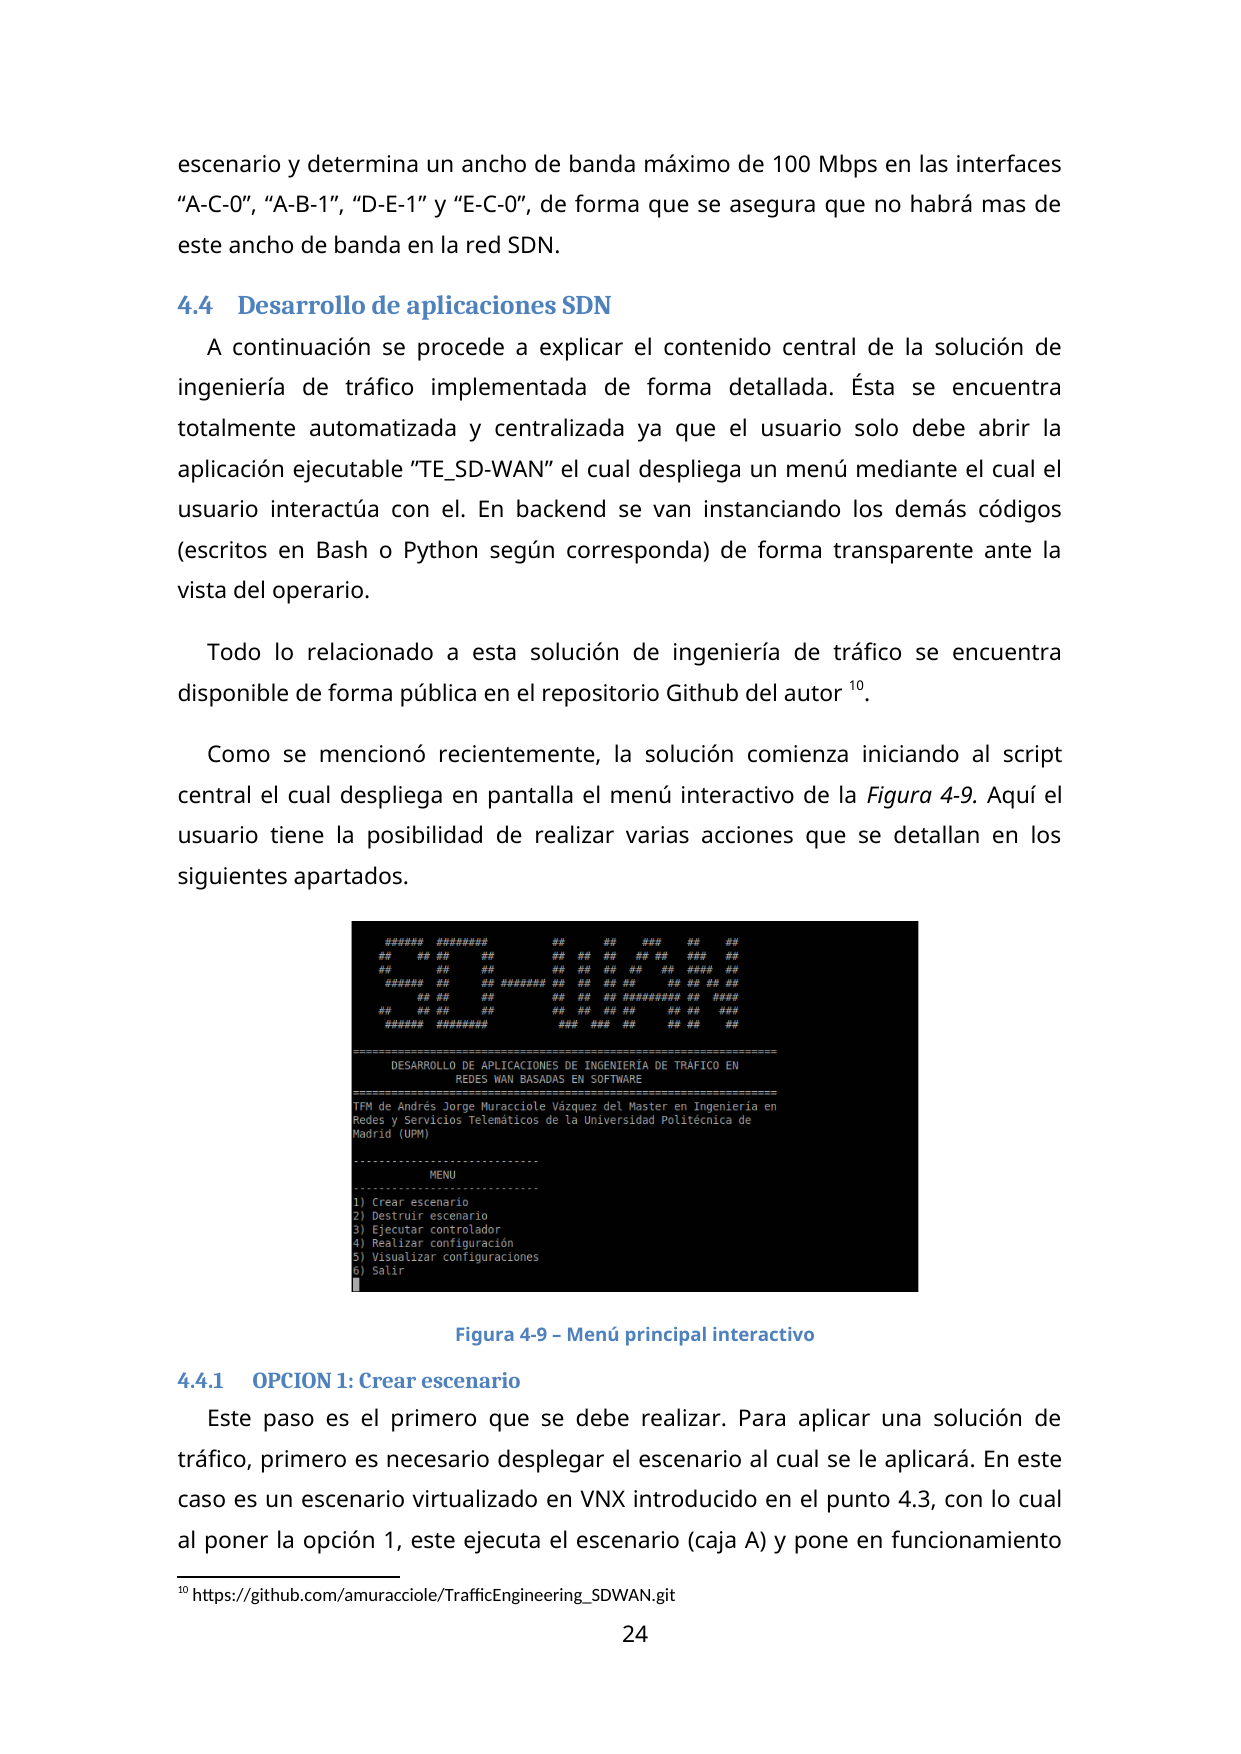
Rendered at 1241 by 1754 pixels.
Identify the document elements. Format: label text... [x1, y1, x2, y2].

text Todo lo relacionado a esta solución de ingeniería de tráfico se encuentra disponible de forma pública en el repositorio Github del autor . [177, 636, 1063, 708]
text Figura 4-9 – Menú principal interactivo [177, 1321, 1063, 1347]
text A continuación se procede a explicar el contenido central de la solución de ingeniería de tráfico implementada de forma detallada. Ésta se encuentra totalmente automatizada y centralizada ya que el usuario solo debe abrir la aplicación ejecutable ”TE_SD-WAN” el cual despliega un menú mediante el cual el usuario interactúa con el. En backend se van instanciando los demás códigos (escritos en Bash o Python según corresponda) de forma transparente ante la vista del operario. [177, 331, 1063, 606]
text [177, 1402, 1063, 1555]
text Como se mencionó recientemente, la solución comienza iniciando al script central el cual despliega en pantalla el menú interactivo de la Figura 4-9. Aquí el usuario tiene la posibilidad de realizar varias acciones que se detallan en los siguientes apartados. [177, 738, 1063, 891]
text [177, 148, 1063, 260]
subtitle OPCION 1: Crear escenario [177, 1368, 1063, 1394]
subtitle Desarrollo de aplicaciones SDN [177, 290, 1063, 321]
picture [351, 921, 919, 1292]
